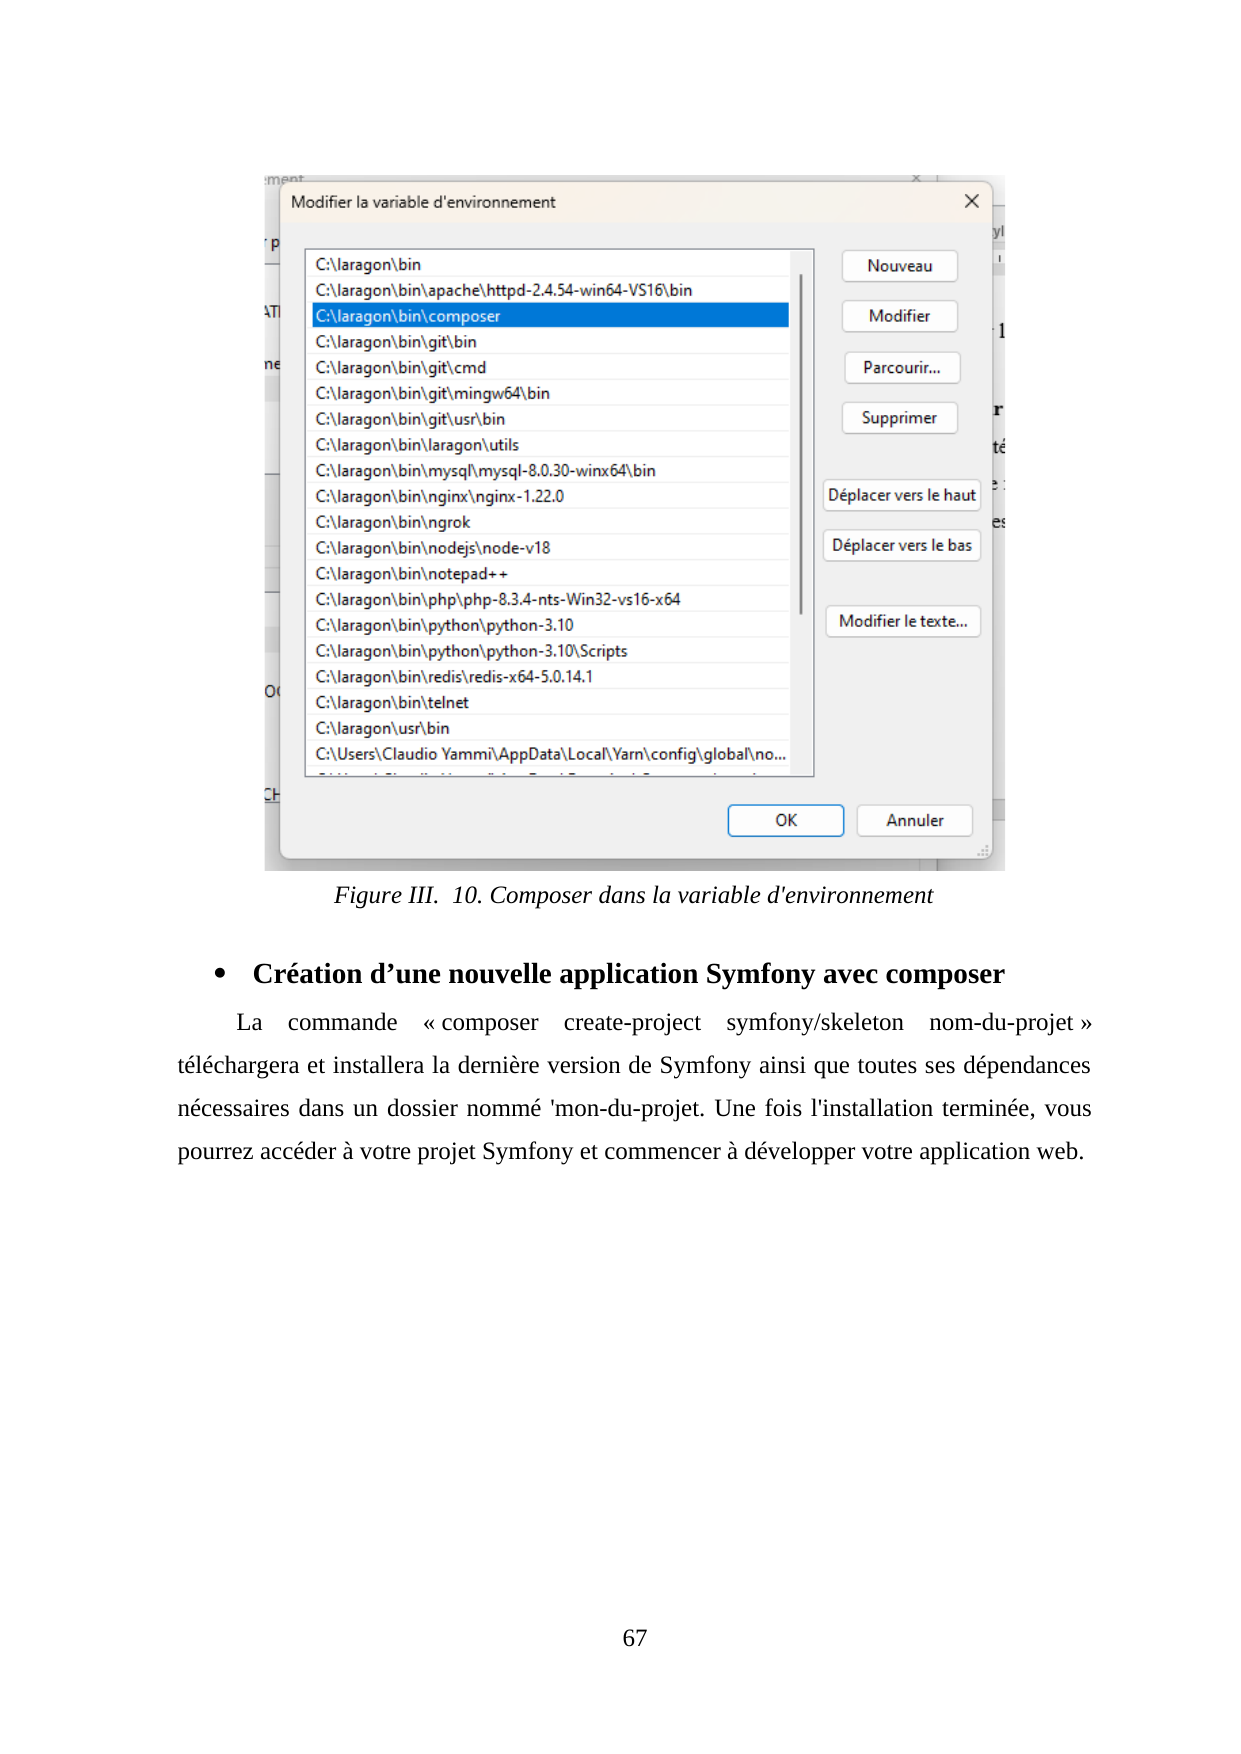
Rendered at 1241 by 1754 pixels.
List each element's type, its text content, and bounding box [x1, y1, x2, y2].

subtitle Création d’une nouvelle application Symfony avec composer [215, 956, 1092, 990]
picture [264, 175, 1005, 871]
text La commande « composer create-project symfony/skeleton nom-du-projet » téléchargera et installera la dernière version de Symfony ainsi que toutes ses dépendances nécessaires dans un dossier nommé 'mon-du-projet. Une fois l'installation terminée, vous pourrez accéder à votre projet Symfony et commencer à développer votre application web. [177, 1007, 1092, 1165]
